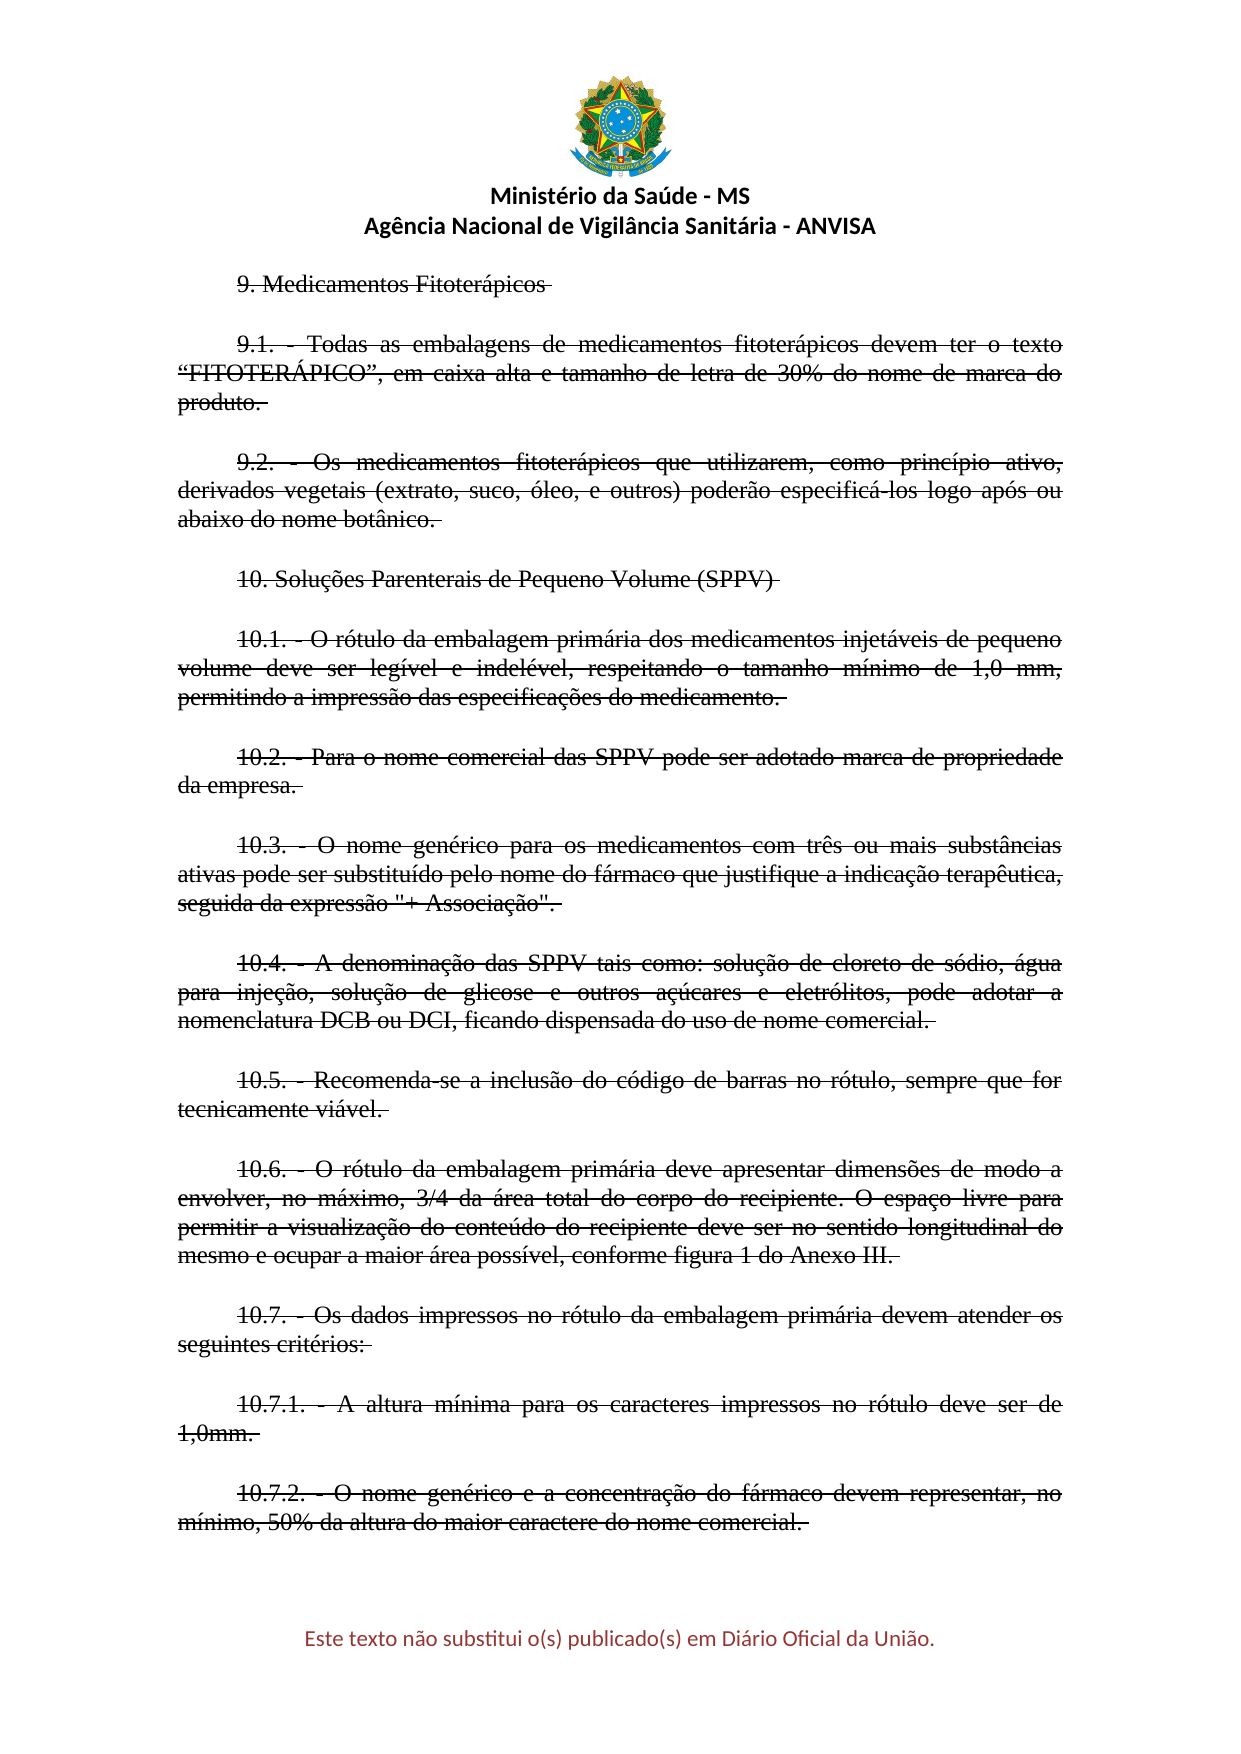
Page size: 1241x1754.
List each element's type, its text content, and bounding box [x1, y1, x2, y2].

text 10.3. - O nome genérico para os medicamentos com três ou mais substâncias ativas pode ser substituído pelo nome do fármaco que justifique a indicação terapêutica, seguida da expressão "+ Associação". [177, 876, 1063, 917]
text 10.5. - Recomenda-se a inclusão do código de barras no rótulo, sempre que for tecnicamente viável. [177, 1065, 1063, 1123]
text 10.3. - O nome genérico para os medicamentos com três ou mais substâncias ativas pode ser substituído pelo nome do fármaco que justifique a indicação terapêutica, seguida da expressão "+ Associação". [177, 830, 1063, 875]
text 10.7.1. - A altura mínima para os caracteres impressos no rótulo deve ser de 1,0mm. [177, 1389, 1063, 1447]
text 10.4. - A denominação das SPPV tais como: solução de cloreto de sódio, água para injeção, solução de glicose e outros açúcares e eletrólitos, pode adotar a nomenclatura DCB ou DCI, ficando dispensada do uso de nome comercial. [177, 948, 1063, 992]
text 10.7.2. - O nome genérico e a concentração do fármaco devem representar, no mínimo, 50% da altura do maior caractere do nome comercial. [177, 1478, 1063, 1535]
text 10.6. - O rótulo da embalagem primária deve apresentar dimensões de modo a envolver, no máximo, 3/4 da área total do corpo do recipiente. O espaço livre para permitir a visualização do conteúdo do recipiente deve ser no sentido longitudinal do mesmo e ocupar a maior área possível, conforme figura 1 do Anexo III. [177, 1154, 1063, 1198]
text 9.2. - Os medicamentos fitoterápicos que utilizarem, como princípio ativo, derivados vegetais (extrato, suco, óleo, e outros) poderão especificá-los logo após ou abaixo do nome botânico. [177, 447, 1063, 491]
text 9. Medicamentos Fitoterápicos [177, 269, 1063, 298]
text 10.4. - A denominação das SPPV tais como: solução de cloreto de sódio, água para injeção, solução de glicose e outros açúcares e eletrólitos, pode adotar a nomenclatura DCB ou DCI, ficando dispensada do uso de nome comercial. [177, 993, 1063, 1034]
text 9.2. - Os medicamentos fitoterápicos que utilizarem, como princípio ativo, derivados vegetais (extrato, suco, óleo, e outros) poderão especificá-los logo após ou abaixo do nome botânico. [177, 492, 1063, 533]
picture [566, 73, 674, 180]
text 10.2. - Para o nome comercial das SPPV pode ser adotado marca de propriedade da empresa. [177, 742, 1063, 799]
text 10.6. - O rótulo da embalagem primária deve apresentar dimensões de modo a envolver, no máximo, 3/4 da área total do corpo do recipiente. O espaço livre para permitir a visualização do conteúdo do recipiente deve ser no sentido longitudinal do mesmo e ocupar a maior área possível, conforme figura 1 do Anexo III. [177, 1228, 1063, 1269]
text 10.7. - Os dados impressos no rótulo da embalagem primária devem atender os seguintes critérios: [177, 1300, 1063, 1358]
text 9.1. - Todas as embalagens de medicamentos fitoterápicos devem ter o texto “FITOTERÁPICO”, em caixa alta e tamanho de letra de 30% do nome de marca do produto. [177, 329, 1063, 415]
text 10.6. - O rótulo da embalagem primária deve apresentar dimensões de modo a envolver, no máximo, 3/4 da área total do corpo do recipiente. O espaço livre para permitir a visualização do conteúdo do recipiente deve ser no sentido longitudinal do mesmo e ocupar a maior área possível, conforme figura 1 do Anexo III. [177, 1199, 1063, 1227]
text 10.1. - O rótulo da embalagem primária dos medicamentos injetáveis de pequeno volume deve ser legível e indelével, respeitando o tamanho mínimo de 1,0 mm, permitindo a impressão das especificações do medicamento. [177, 624, 1063, 710]
text 10. Soluções Parenterais de Pequeno Volume (SPPV) [177, 564, 1063, 593]
